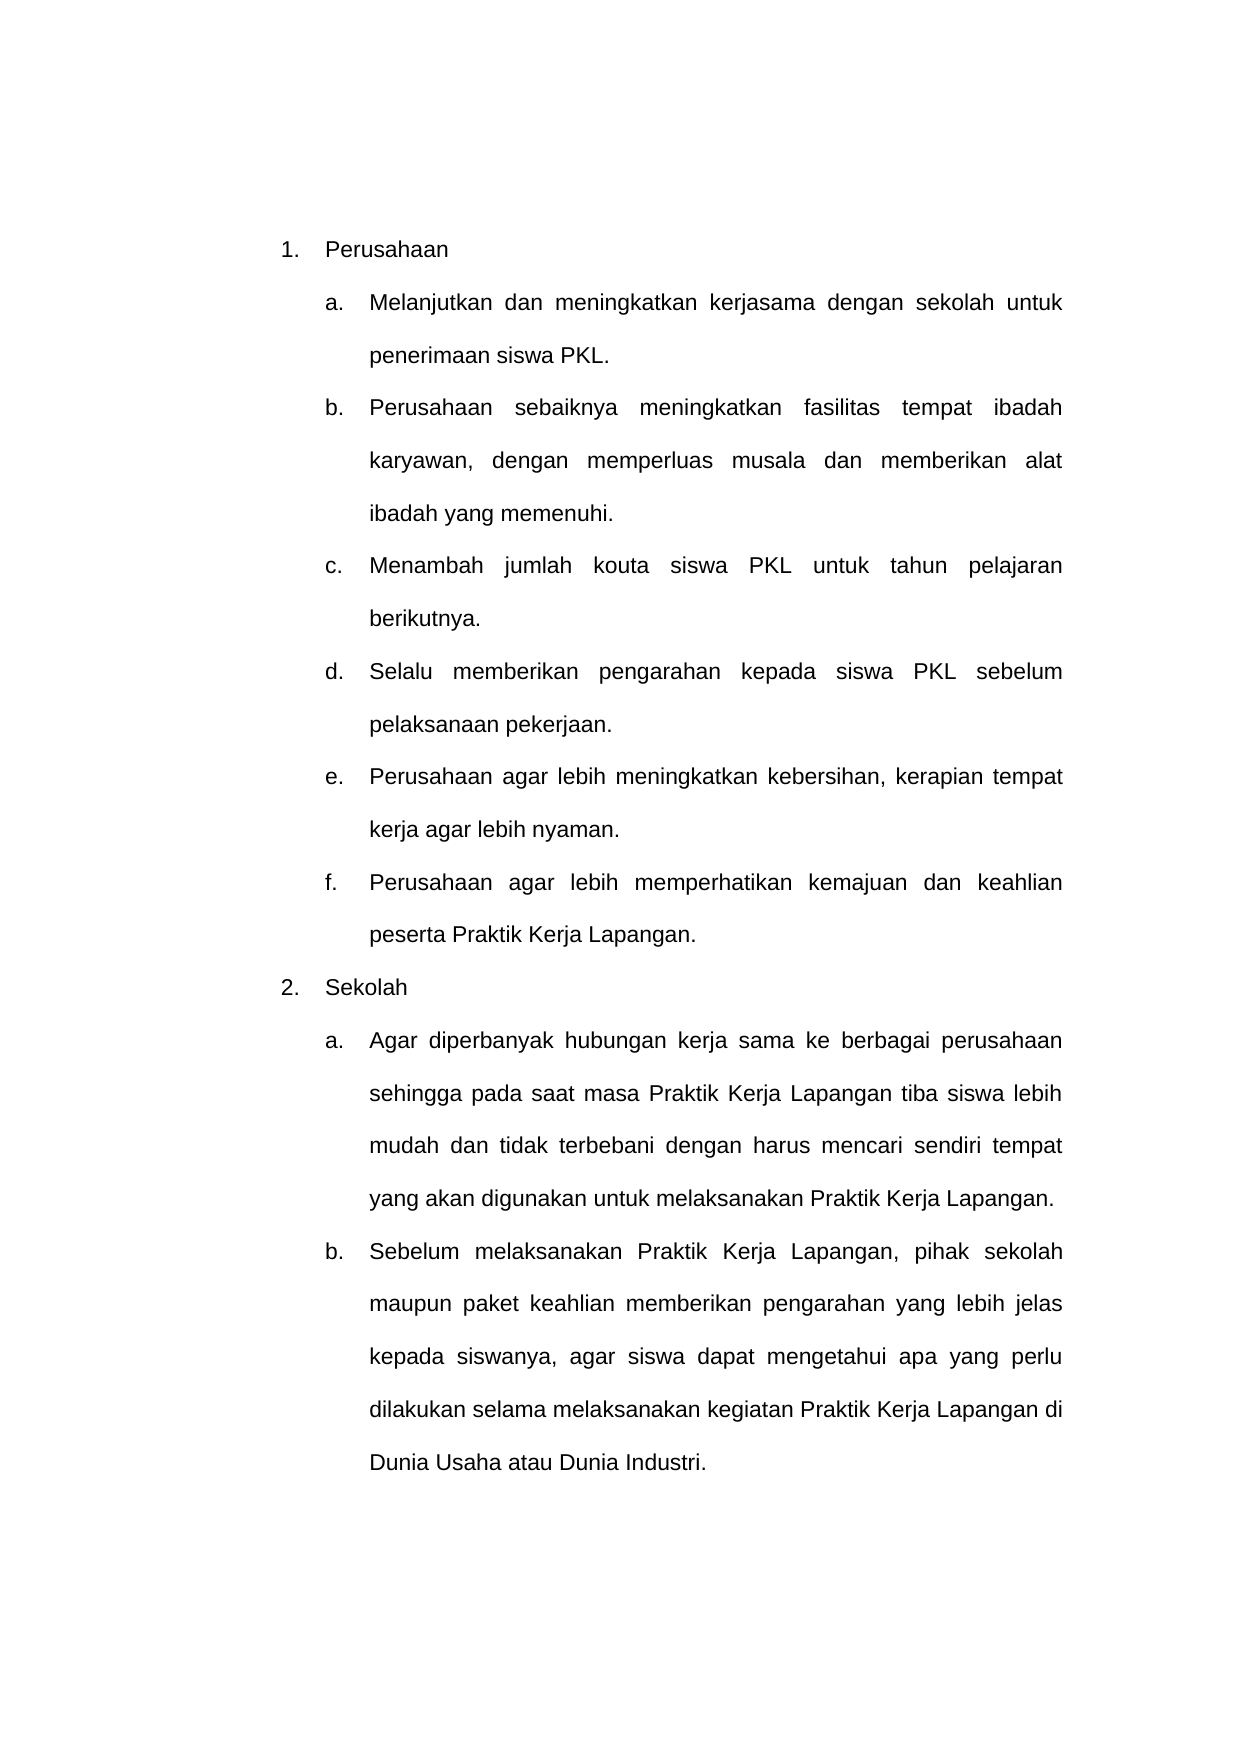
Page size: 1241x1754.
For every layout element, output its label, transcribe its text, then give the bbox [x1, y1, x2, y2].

list Perusahaan agar lebih memperhatikan kemajuan dan keahlian peserta Praktik Kerja Lapangan. [325, 869, 1063, 948]
list Menambah jumlah kouta siswa PKL untuk tahun pelajaran berikutnya. [325, 552, 1063, 632]
list Perusahaan agar lebih meningkatkan kebersihan, kerapian tempat kerja agar lebih nyaman. [325, 763, 1063, 842]
list Melanjutkan dan meningkatkan kerjasama dengan sekolah untuk penerimaan siswa PKL. [325, 289, 1063, 368]
list Sebelum melaksanakan Praktik Kerja Lapangan, pihak sekolah maupun paket keahlian memberikan pengarahan yang lebih jelas kepada siswanya, agar siswa dapat mengetahui apa yang perlu dilakukan selama melaksanakan kegiatan Praktik Kerja Lapangan di Dunia Usaha atau Dunia Industri. [325, 1238, 1063, 1475]
list Selalu memberikan pengarahan kepada siswa PKL sebelum pelaksanaan pekerjaan. [325, 658, 1063, 737]
list Perusahaan [281, 236, 1063, 263]
list Perusahaan sebaiknya meningkatkan fasilitas tempat ibadah karyawan, dengan memperluas musala dan memberikan alat ibadah yang memenuhi. [325, 394, 1063, 526]
list Sekolah [281, 974, 1063, 1001]
list Agar diperbanyak hubungan kerja sama ke berbagai perusahaan sehingga pada saat masa Praktik Kerja Lapangan tiba siswa lebih mudah dan tidak terbebani dengan harus mencari sendiri tempat yang akan digunakan untuk melaksanakan Praktik Kerja Lapangan. [325, 1027, 1063, 1211]
